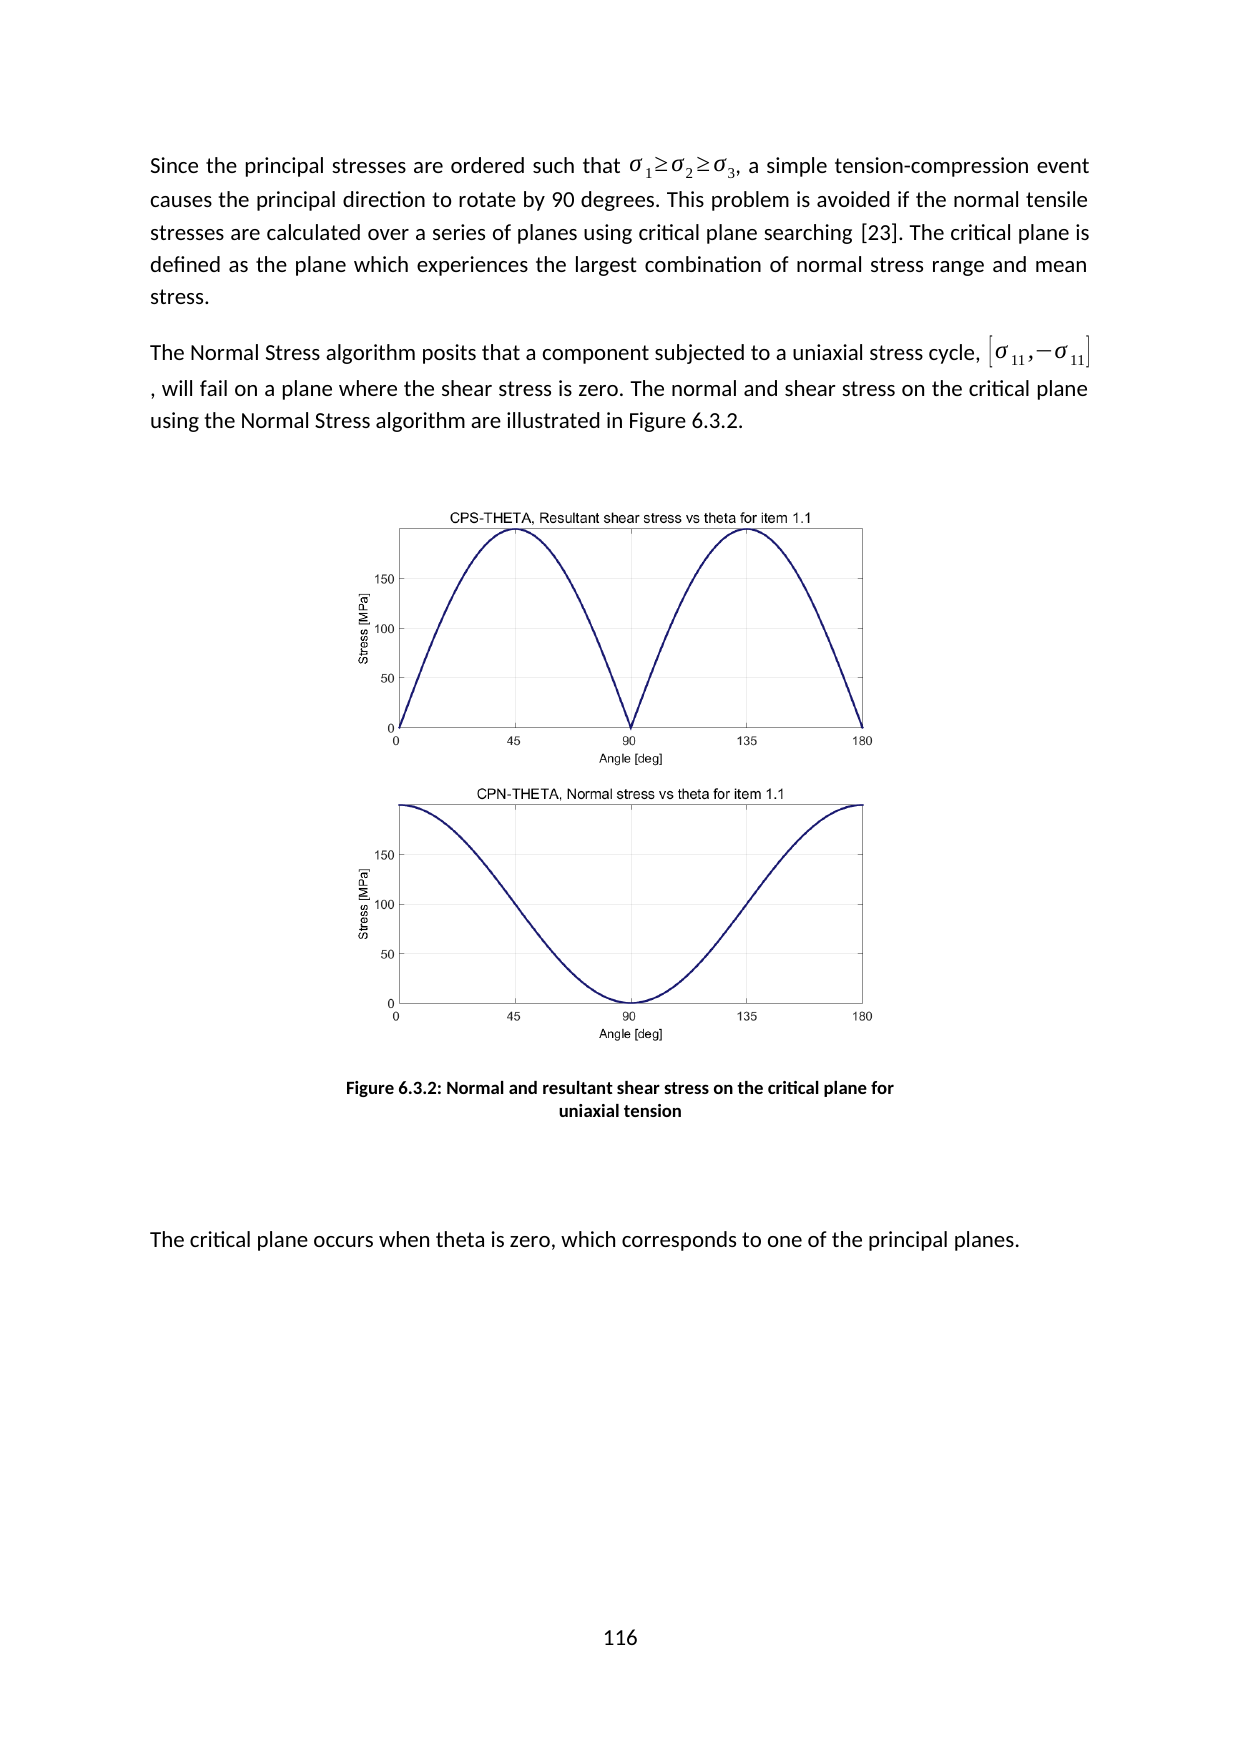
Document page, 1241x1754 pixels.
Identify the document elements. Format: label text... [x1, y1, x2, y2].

text The Normal Stress algorithm posits that a component subjected to a uniaxial stress cycle, , will fail on a plane where the shear stress is zero. The normal and shear stress on the critical plane using the Normal Stress algorithm are illustrated in Figure 6.3.2. [150, 335, 1090, 434]
picture [321, 485, 919, 1067]
text Since the principal stresses are ordered such that , a simple tension-compression event causes the principal direction to rotate by 90 degrees. This problem is avoided if the normal tensile stresses are calculated over a series of planes using critical plane searching. The critical plane is defined as the plane which experiences the largest combination of normal stress range and mean stress. [150, 150, 1090, 310]
text The critical plane occurs when theta is zero, which corresponds to one of the principal planes. [150, 1225, 1090, 1253]
